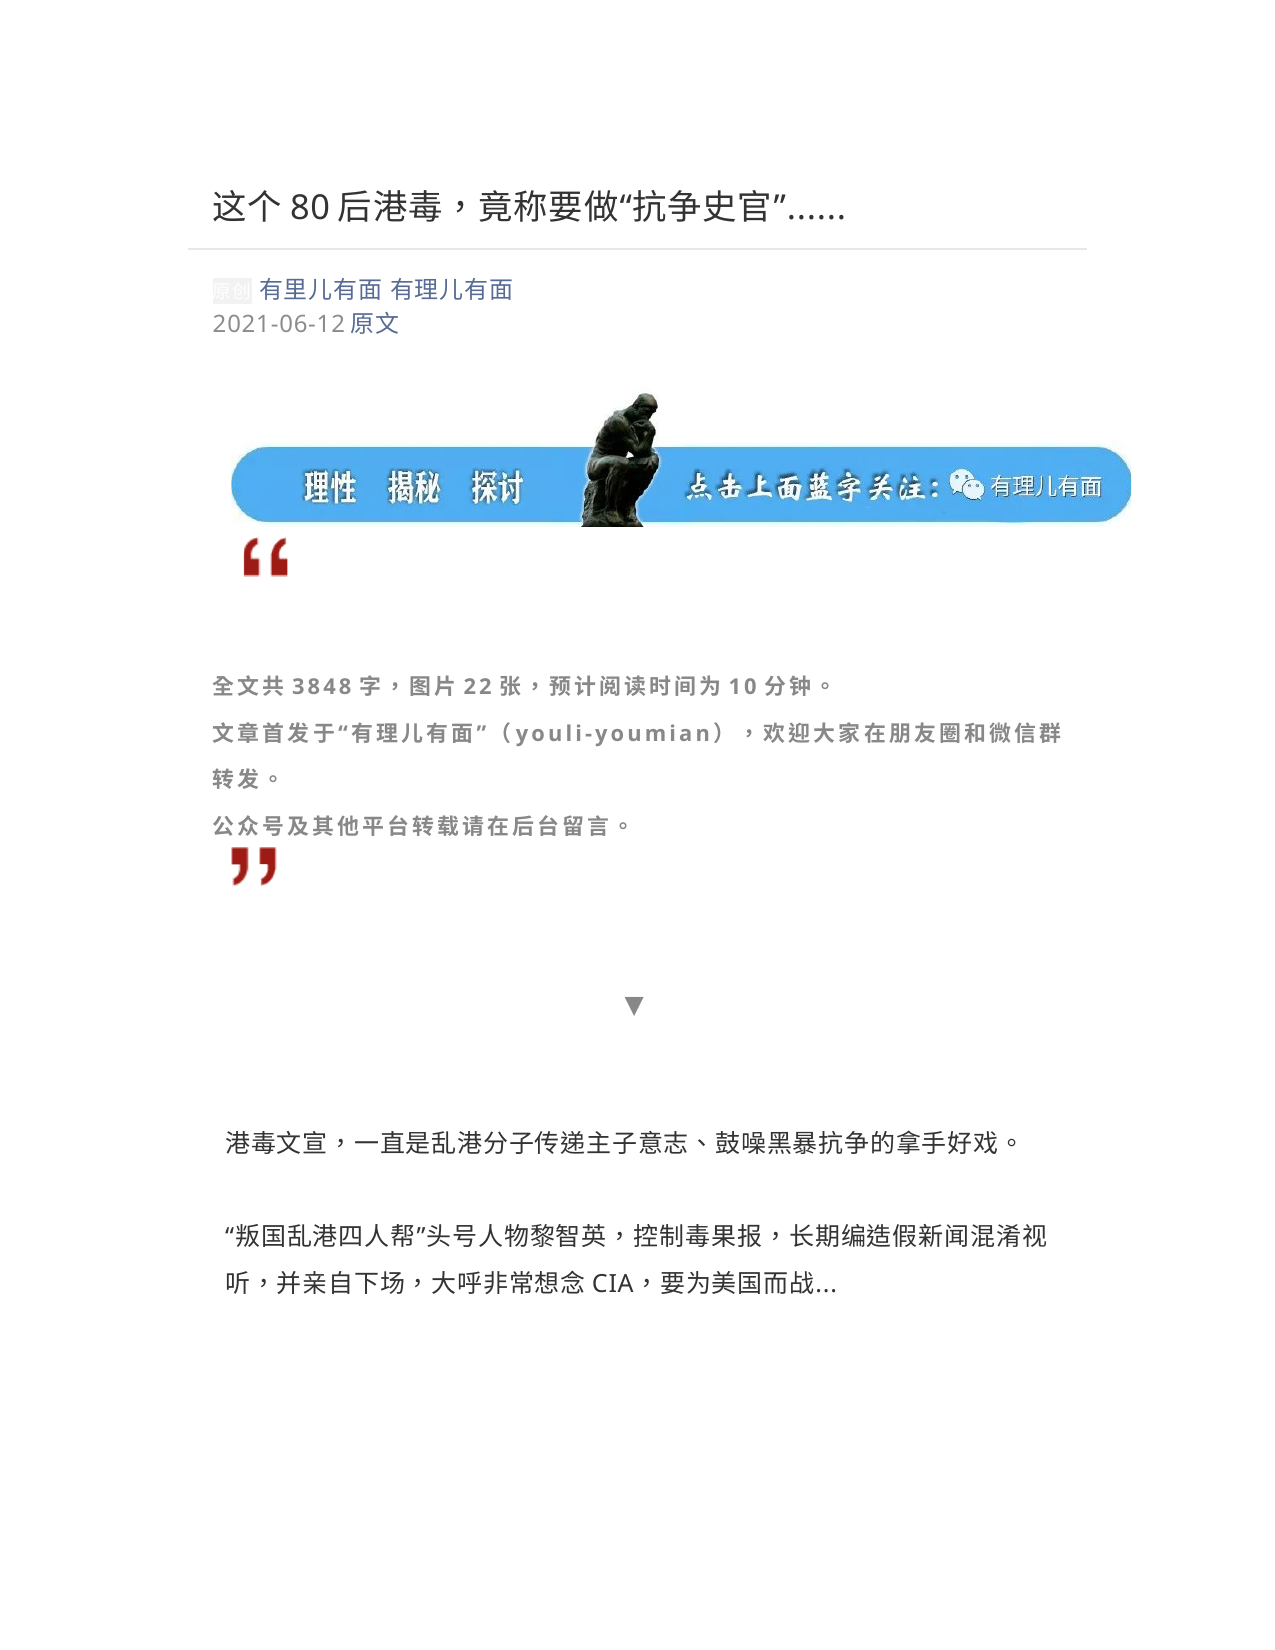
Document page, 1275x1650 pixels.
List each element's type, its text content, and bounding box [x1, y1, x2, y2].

picture [231, 374, 1132, 527]
list 原创 有里儿有面 有理儿有面 [212, 272, 1062, 306]
text 公众号及其他平台转载请在后台留言。 [212, 794, 1062, 840]
text 文章首发于“有理儿有面”（youli-youmian），欢迎大家在朋友圈和微信群转发。 [212, 701, 1062, 794]
text “叛国乱港四人帮”头号人物黎智英，控制毒果报，长期编造假新闻混淆视听，并亲自下场，大呼非常想念CIA，要为美国而战... [225, 1207, 1050, 1299]
text 港毒文宣，一直是乱港分子传递主子意志、鼓噪黑暴抗争的拿手好戏。 [225, 1114, 1050, 1160]
text ▼ [212, 977, 1062, 1021]
title 这个80后港毒，竟称要做“抗争史官”...... [187, 150, 1087, 250]
text 2021-06-12原文 发表于 [212, 306, 1062, 340]
picture [231, 847, 277, 887]
text 全文共3848字，图片22张，预计阅读时间为10分钟。 [212, 654, 1062, 701]
picture [243, 537, 288, 577]
